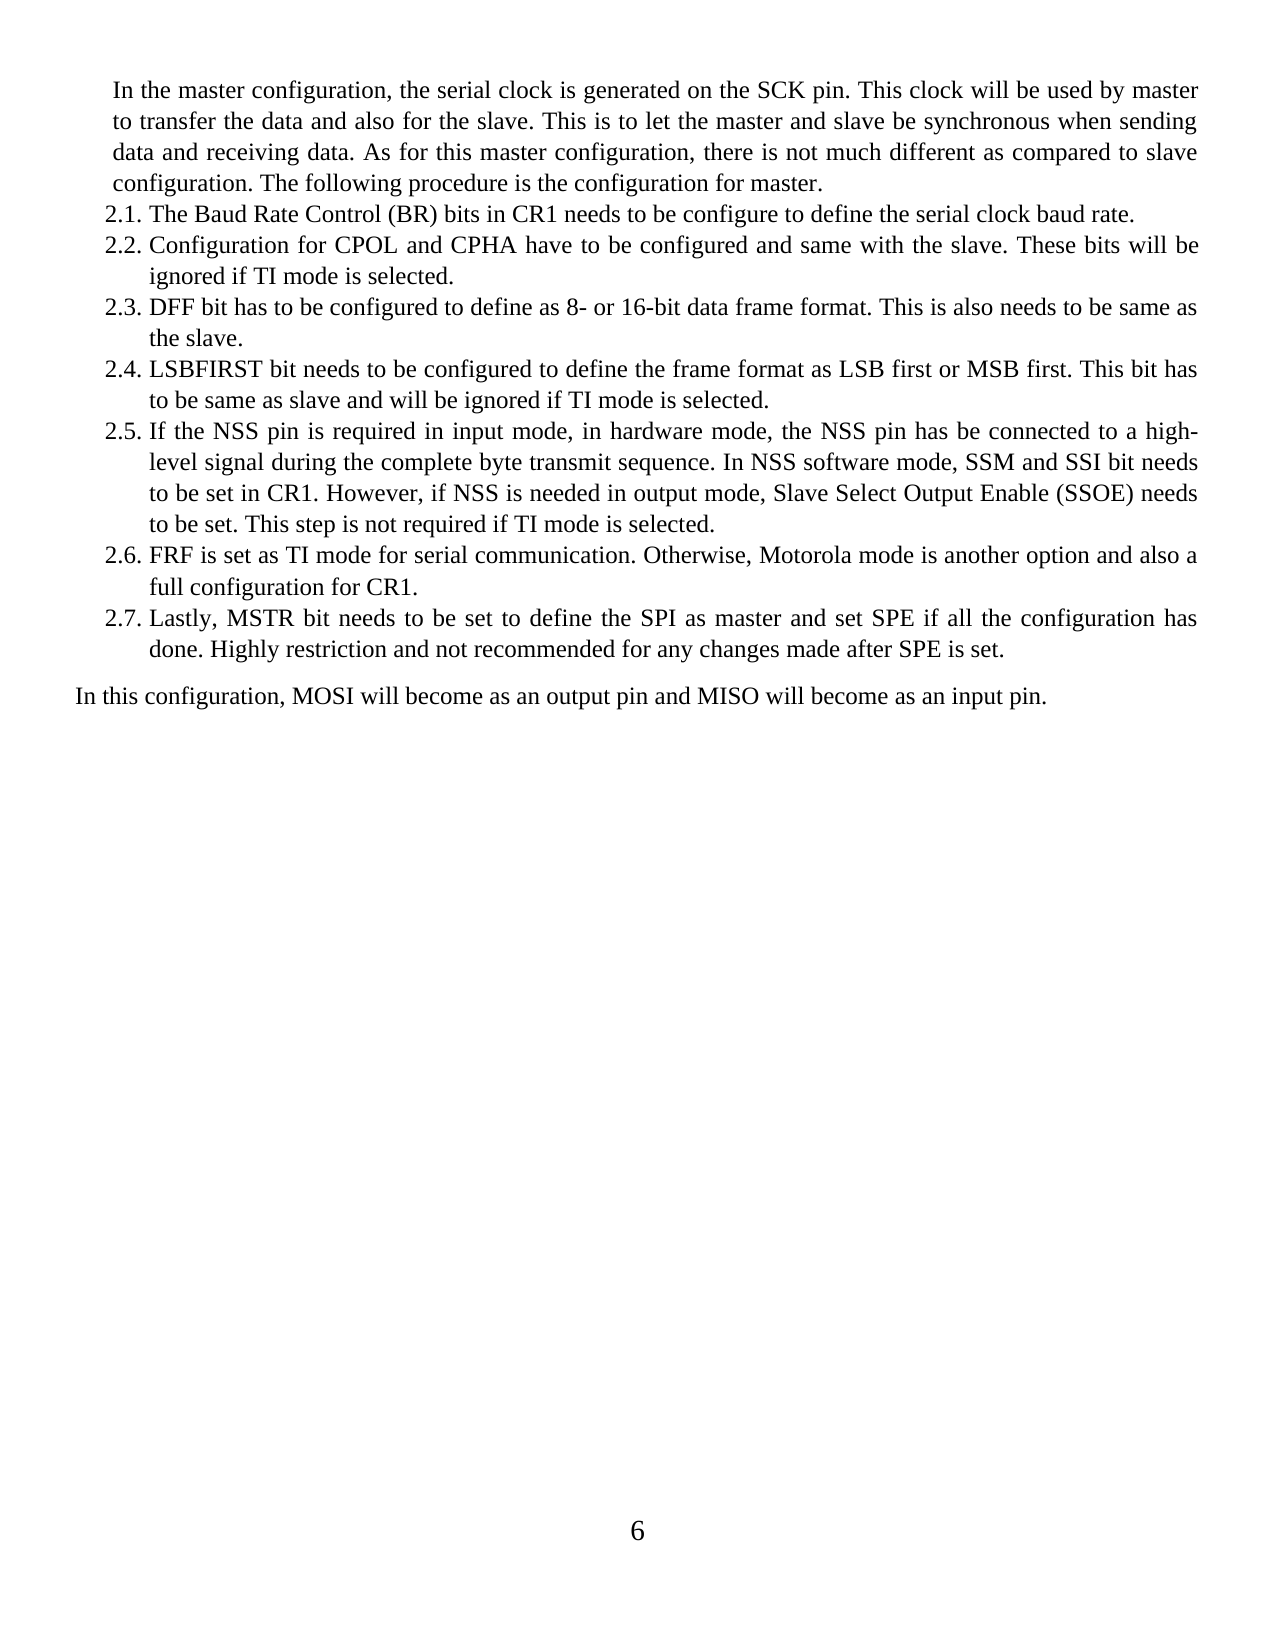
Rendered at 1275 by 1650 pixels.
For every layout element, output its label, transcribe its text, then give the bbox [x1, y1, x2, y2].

list If the NSS pin is required in input mode, in hardware mode, the NSS pin has be connected to a high-level signal during the complete byte transmit sequence. In NSS software mode, SSM and SSI bit needs to be set in CR1. However, if NSS is needed in output mode, Slave Select Output Enable (SSOE) needs to be set. This step is not required if TI mode is selected. [104, 416, 1200, 538]
list FRF is set as TI mode for serial communication. Otherwise, Motorola mode is another option and also a full configuration for CR1. [104, 541, 1200, 600]
list The Baud Rate Control (BR) bits in CR1 needs to be configure to define the serial clock baud rate. [104, 199, 1200, 228]
list DFF bit has to be configured to define as 8- or 16-bit data frame format. This is also needs to be same as the slave. [104, 292, 1200, 352]
list Lastly, MSTR bit needs to be set to define the SPI as master and set SPE if all the configuration has done. Highly restriction and not recommended for any changes made after SPE is set. [104, 603, 1200, 662]
text In this configuration, MOSI will become as an output pin and MISO will become as an input pin. [75, 681, 1200, 710]
list In the master configuration, the serial clock is generated on the SCK pin. This clock will be used by master to transfer the data and also for the slave. This is to let the master and slave be synchronous when sending data and receiving data. As for this master configuration, there is not much different as compared to slave configuration. The following procedure is the configuration for master. [112, 75, 1200, 197]
list Configuration for CPOL and CPHA have to be configured and same with the slave. These bits will be ignored if TI mode is selected. [104, 230, 1200, 290]
list LSBFIRST bit needs to be configured to define the frame format as LSB first or MSB first. This bit has to be same as slave and will be ignored if TI mode is selected. [104, 354, 1200, 414]
